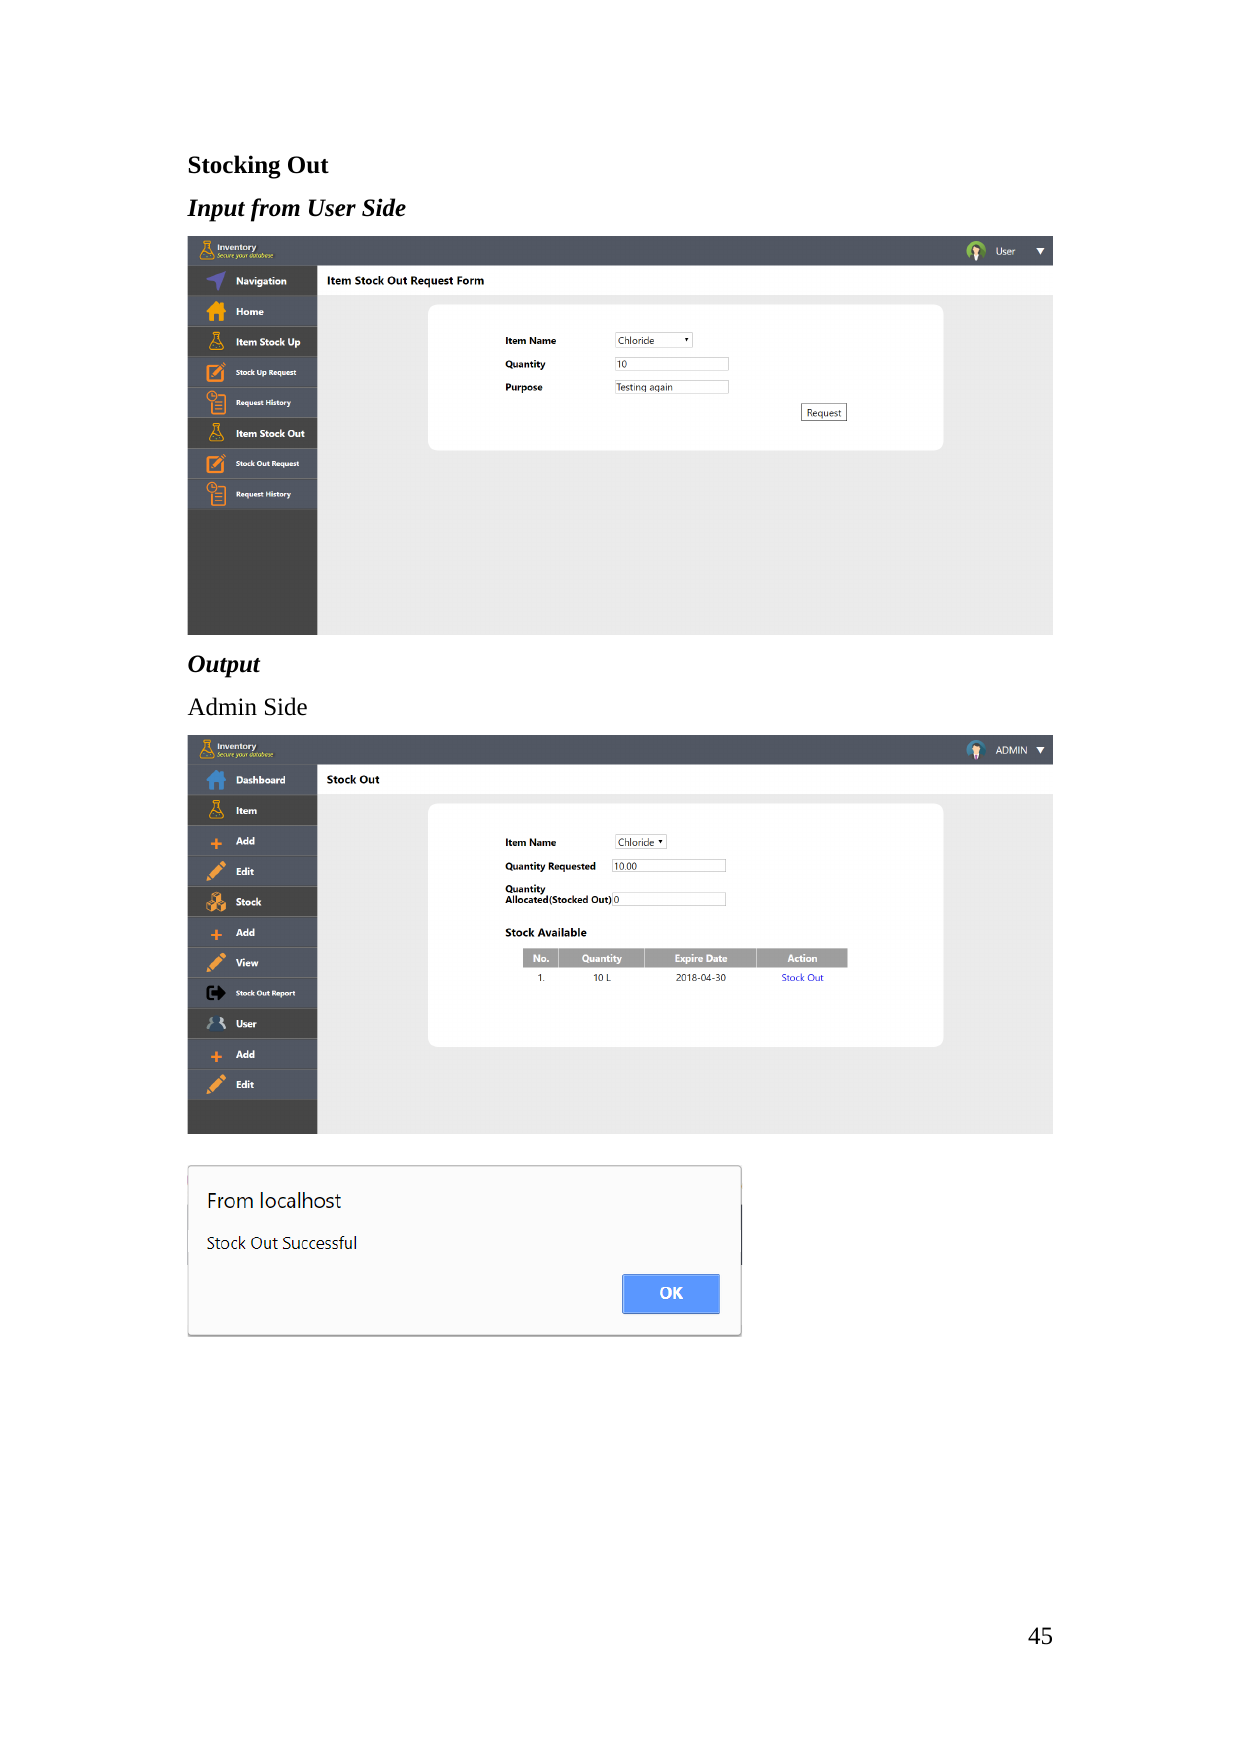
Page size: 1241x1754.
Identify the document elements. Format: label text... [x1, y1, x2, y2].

picture [187, 236, 1053, 635]
text Stocking Out [187, 150, 1053, 179]
picture [187, 1165, 743, 1337]
text Admin Side [187, 692, 1053, 721]
picture [187, 735, 1053, 1134]
text Output [187, 649, 1053, 678]
text Input from User Side [187, 193, 1053, 222]
